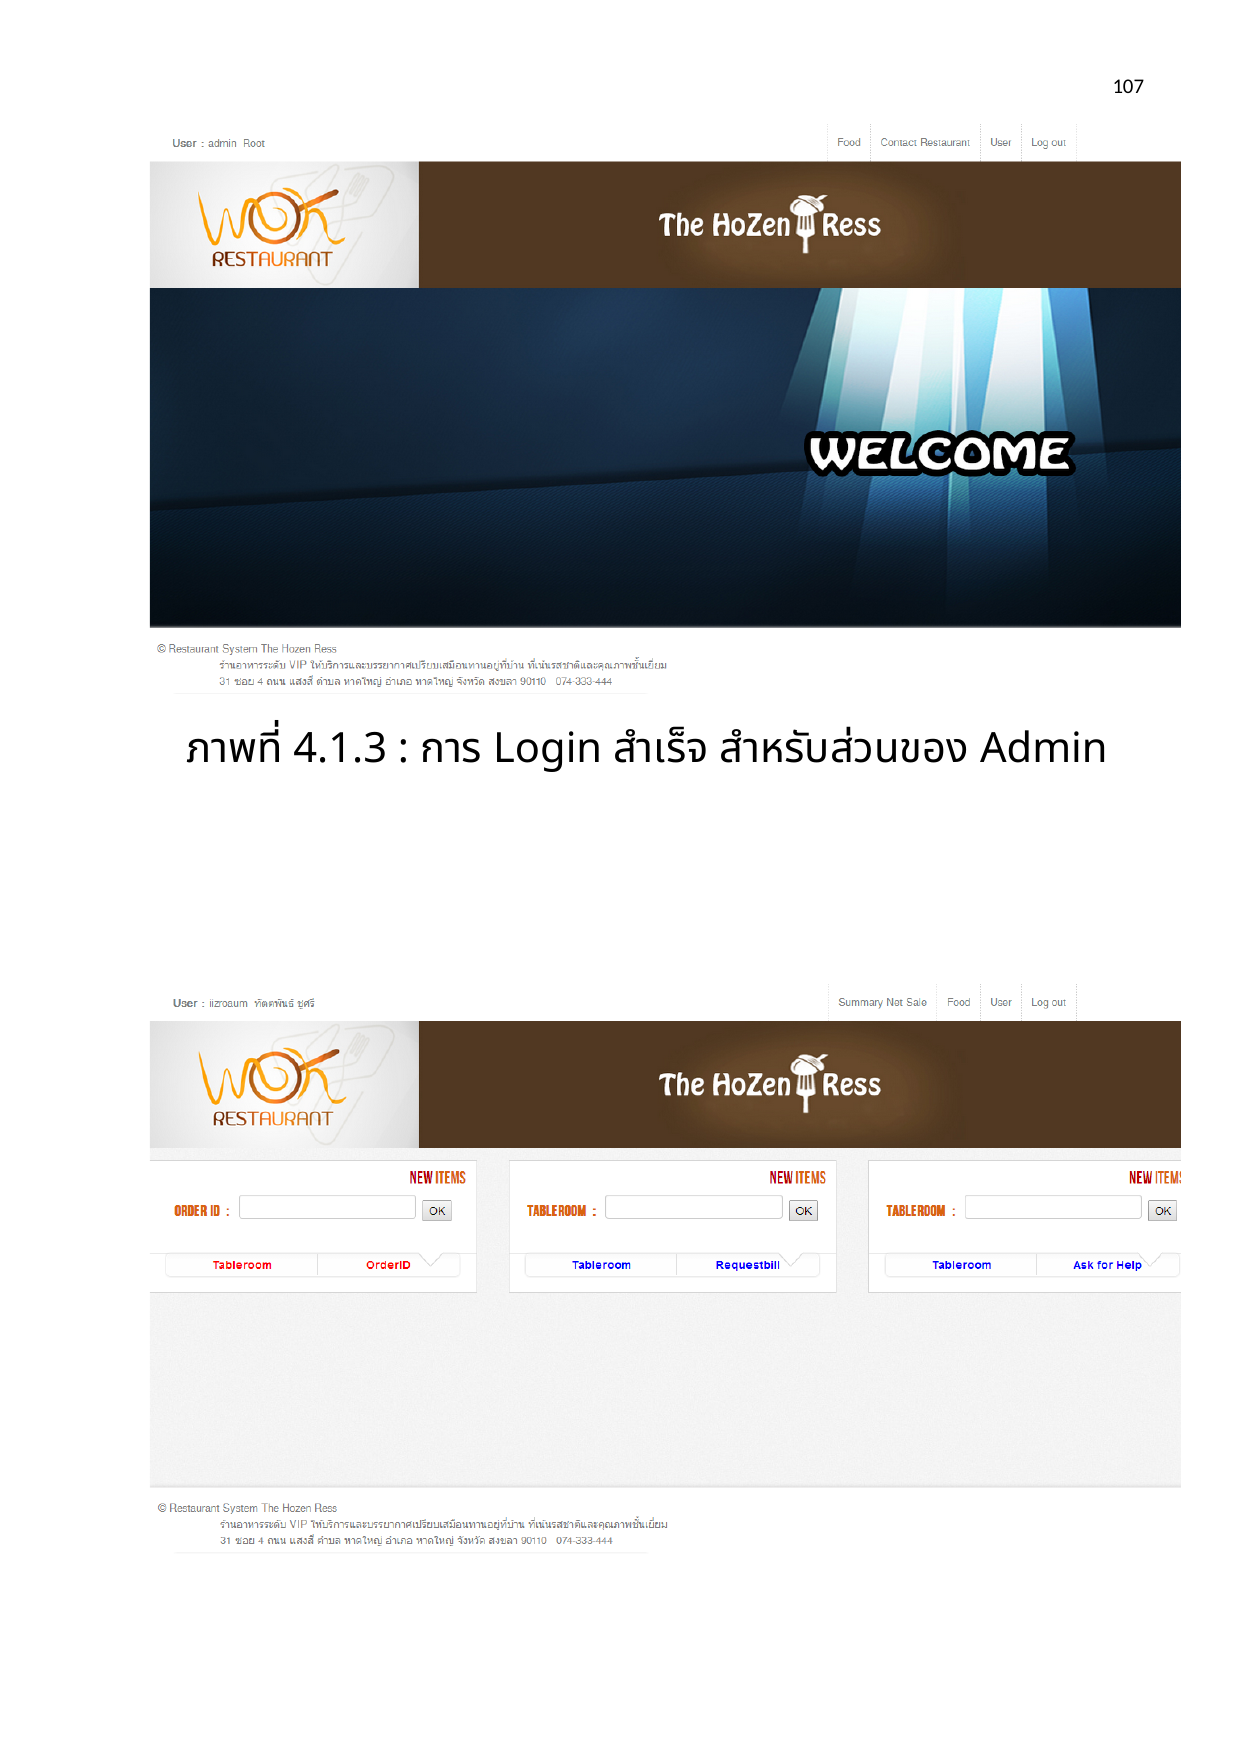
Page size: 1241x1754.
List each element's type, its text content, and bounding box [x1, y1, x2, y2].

text ภาพที่ 4.1.3 : การ Login สำเร็จ สำหรับส่วนของ Admin [150, 718, 1144, 782]
picture [149, 984, 1181, 1554]
picture [149, 124, 1181, 694]
